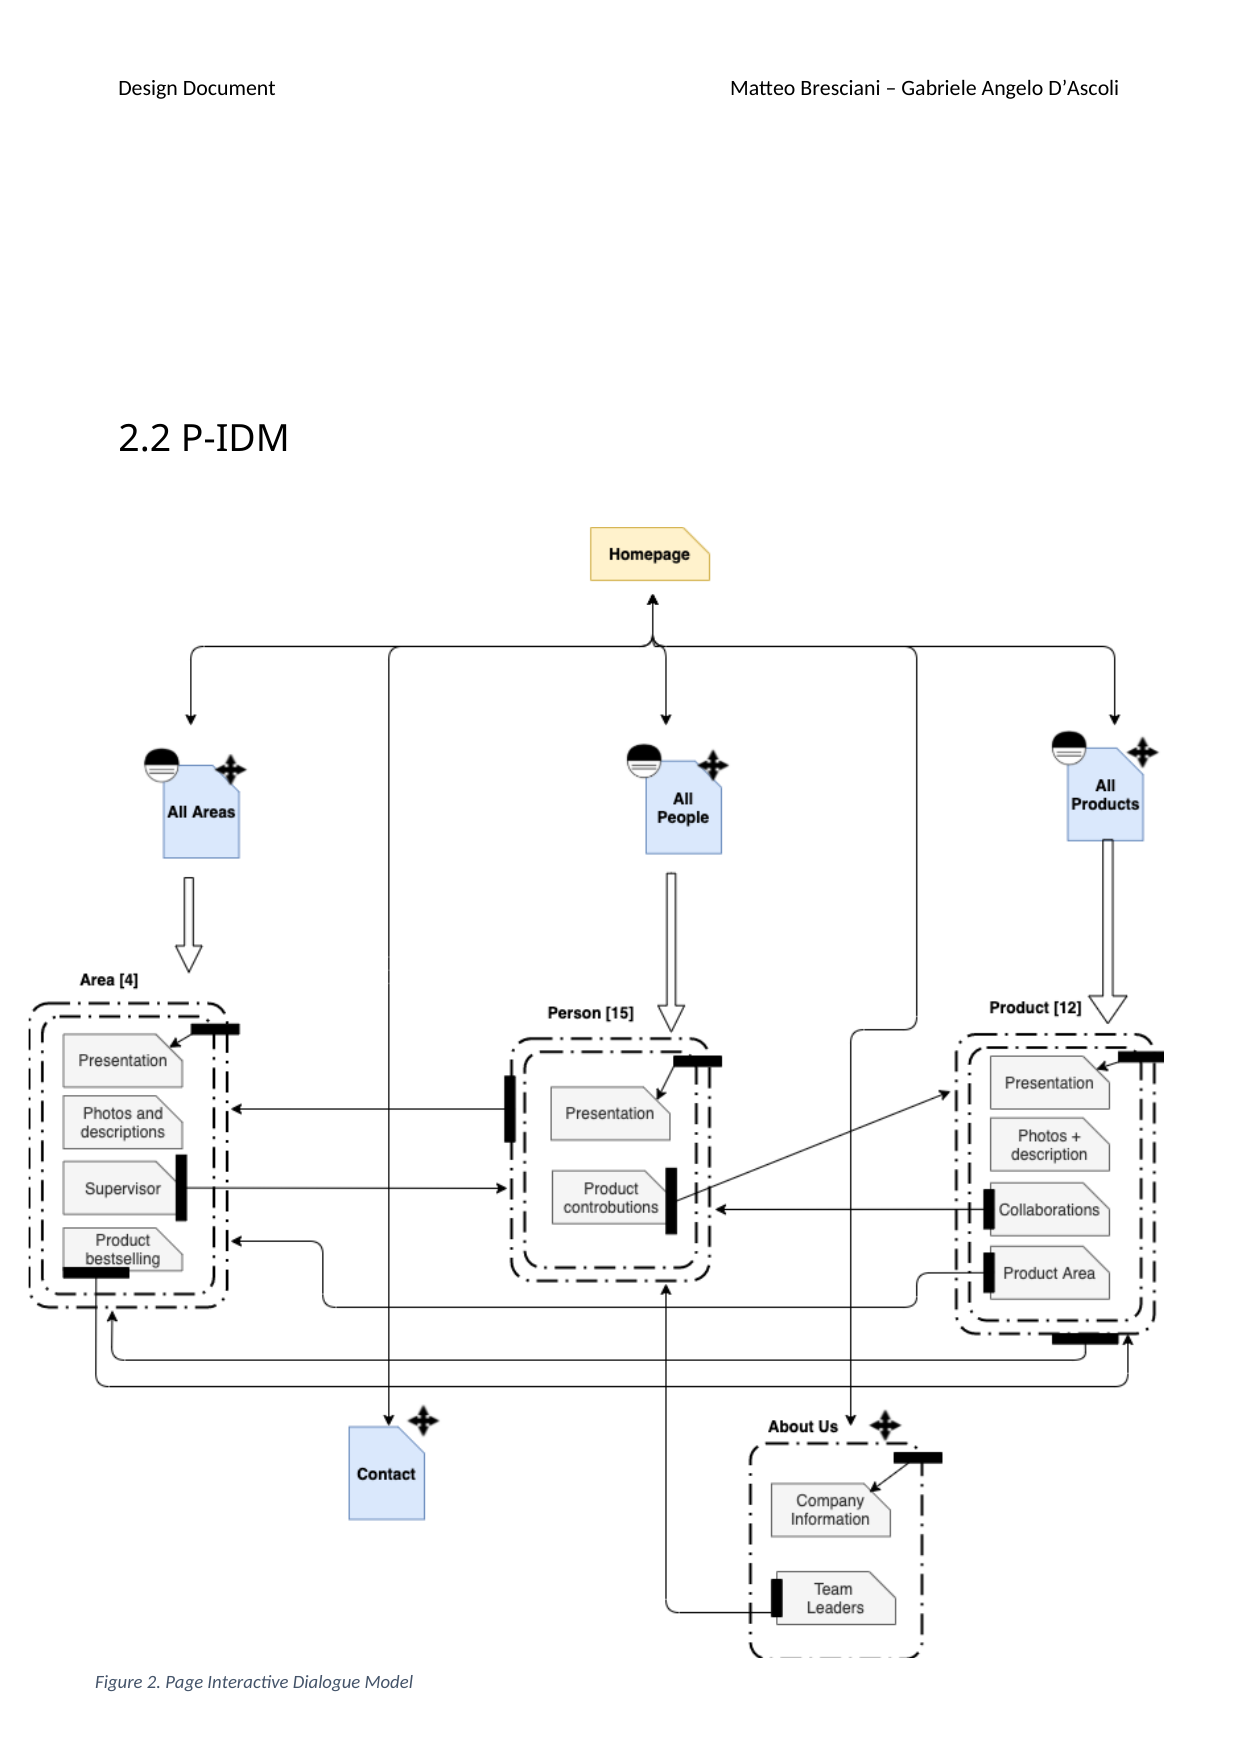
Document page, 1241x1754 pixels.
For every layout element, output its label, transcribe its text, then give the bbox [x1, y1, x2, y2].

text 2.2 P-IDM [118, 412, 1122, 463]
picture [28, 527, 1163, 1659]
